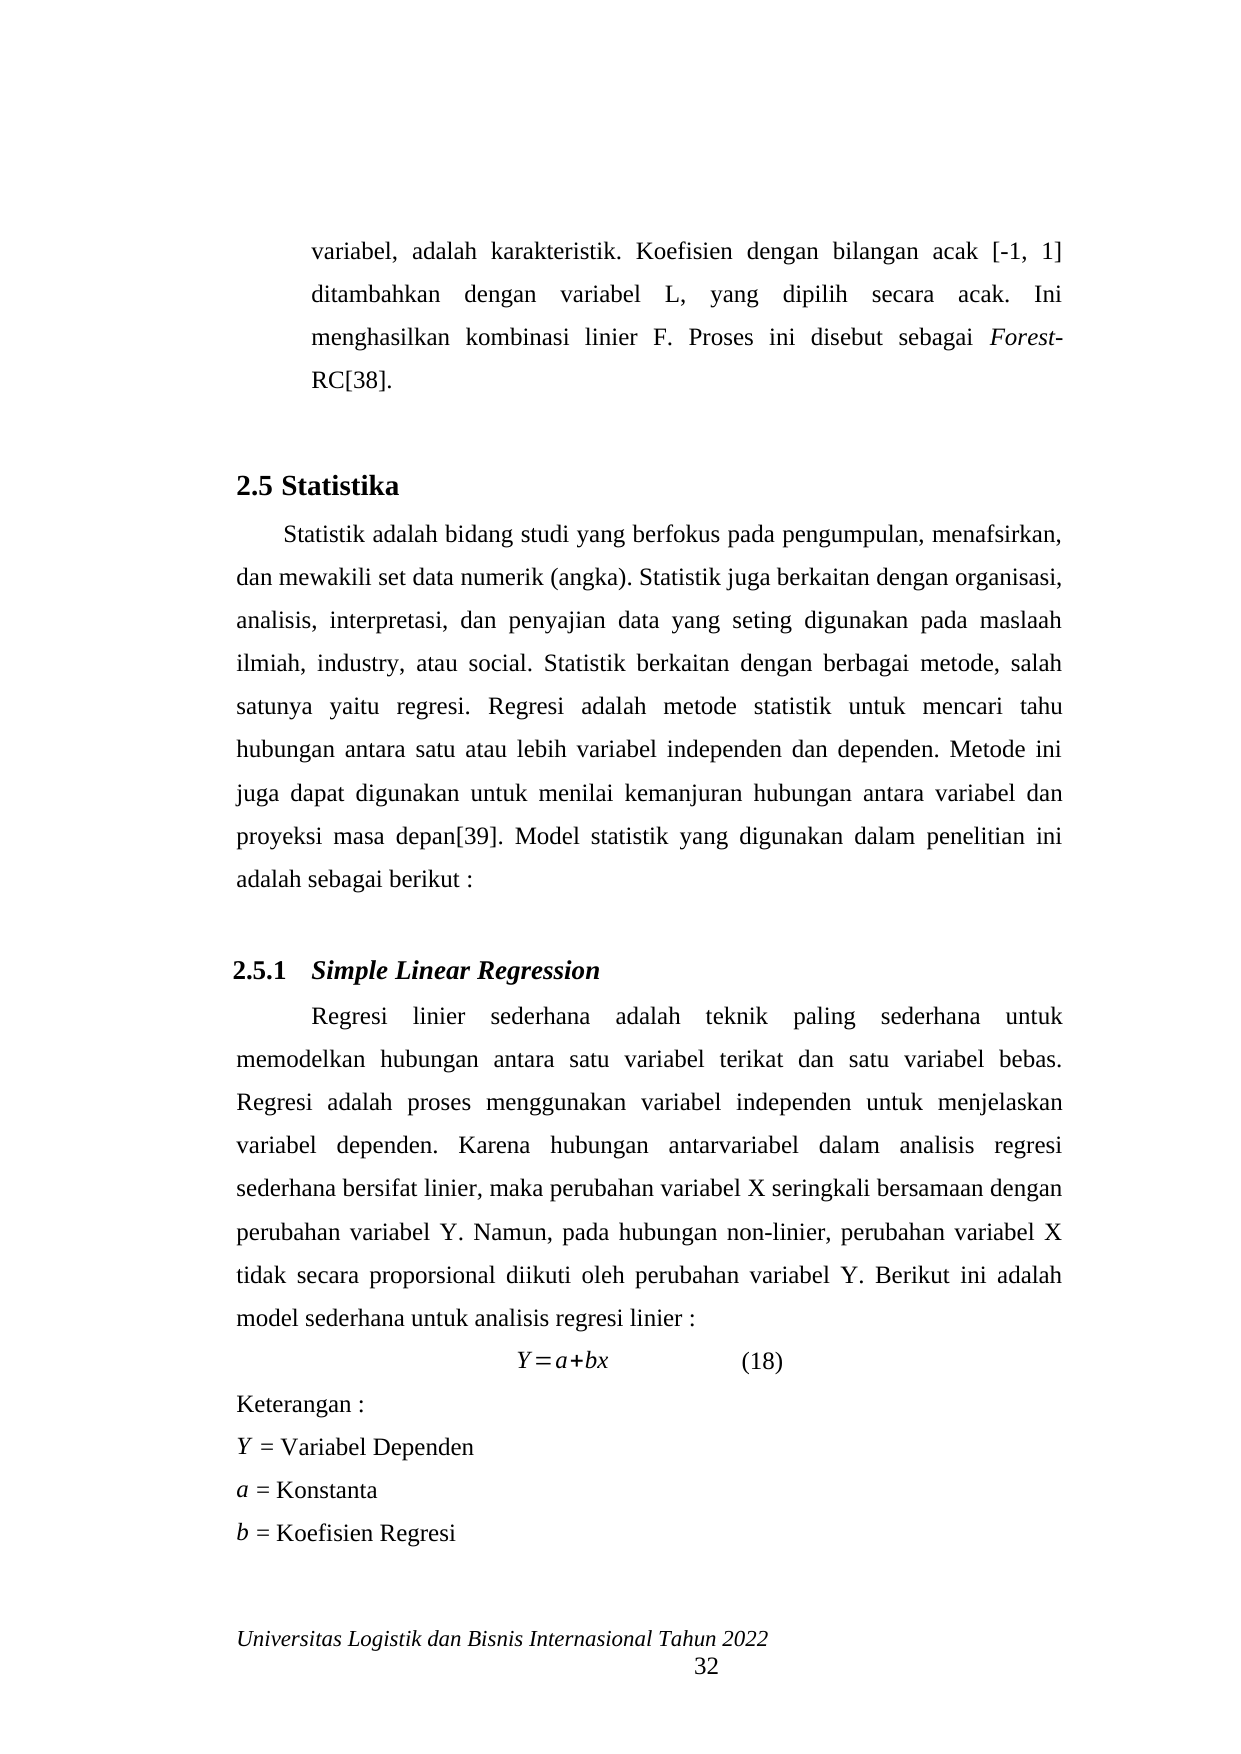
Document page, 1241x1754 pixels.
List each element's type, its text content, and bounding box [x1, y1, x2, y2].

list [311, 236, 1063, 394]
text = Konstanta [236, 1475, 1063, 1504]
text Statistik adalah bidang studi yang berfokus pada pengumpulan, menafsirkan, dan mewakili set data numerik (angka). Statistik juga berkaitan dengan organisasi, analisis, interpretasi, dan penyajian data yang seting digunakan pada maslaah ilmiah, industry, atau social. Statistik berkaitan dengan berbagai metode, salah satunya yaitu regresi. Regresi adalah metode statistik untuk mencari tahu hubungan antara satu atau lebih variabel independen dan dependen. Metode ini juga dapat digunakan untuk menilai kemanjuran hubungan antara variabel dan proyeksi masa depan. Model statistik yang digunakan dalam penelitian ini adalah sebagai berikut : [236, 519, 1063, 893]
text (18) [236, 1346, 1063, 1375]
subtitle Simple Linear Regression [232, 954, 1063, 985]
text = Variabel Dependen [236, 1432, 1063, 1461]
text Regresi linier sederhana adalah teknik paling sederhana untuk memodelkan hubungan antara satu variabel terikat dan satu variabel bebas. Regresi adalah proses menggunakan variabel independen untuk menjelaskan variabel dependen. Karena hubungan antarvariabel dalam analisis regresi sederhana bersifat linier, maka perubahan variabel X seringkali bersamaan dengan perubahan variabel Y. Namun, pada hubungan non-linier, perubahan variabel X tidak secara proporsional diikuti oleh perubahan variabel Y. Berikut ini adalah model sederhana untuk analisis regresi linier : [236, 1001, 1063, 1332]
subtitle Statistika [236, 468, 1063, 502]
text Keterangan : [236, 1389, 1063, 1418]
text = Koefisien Regresi [236, 1518, 1063, 1547]
